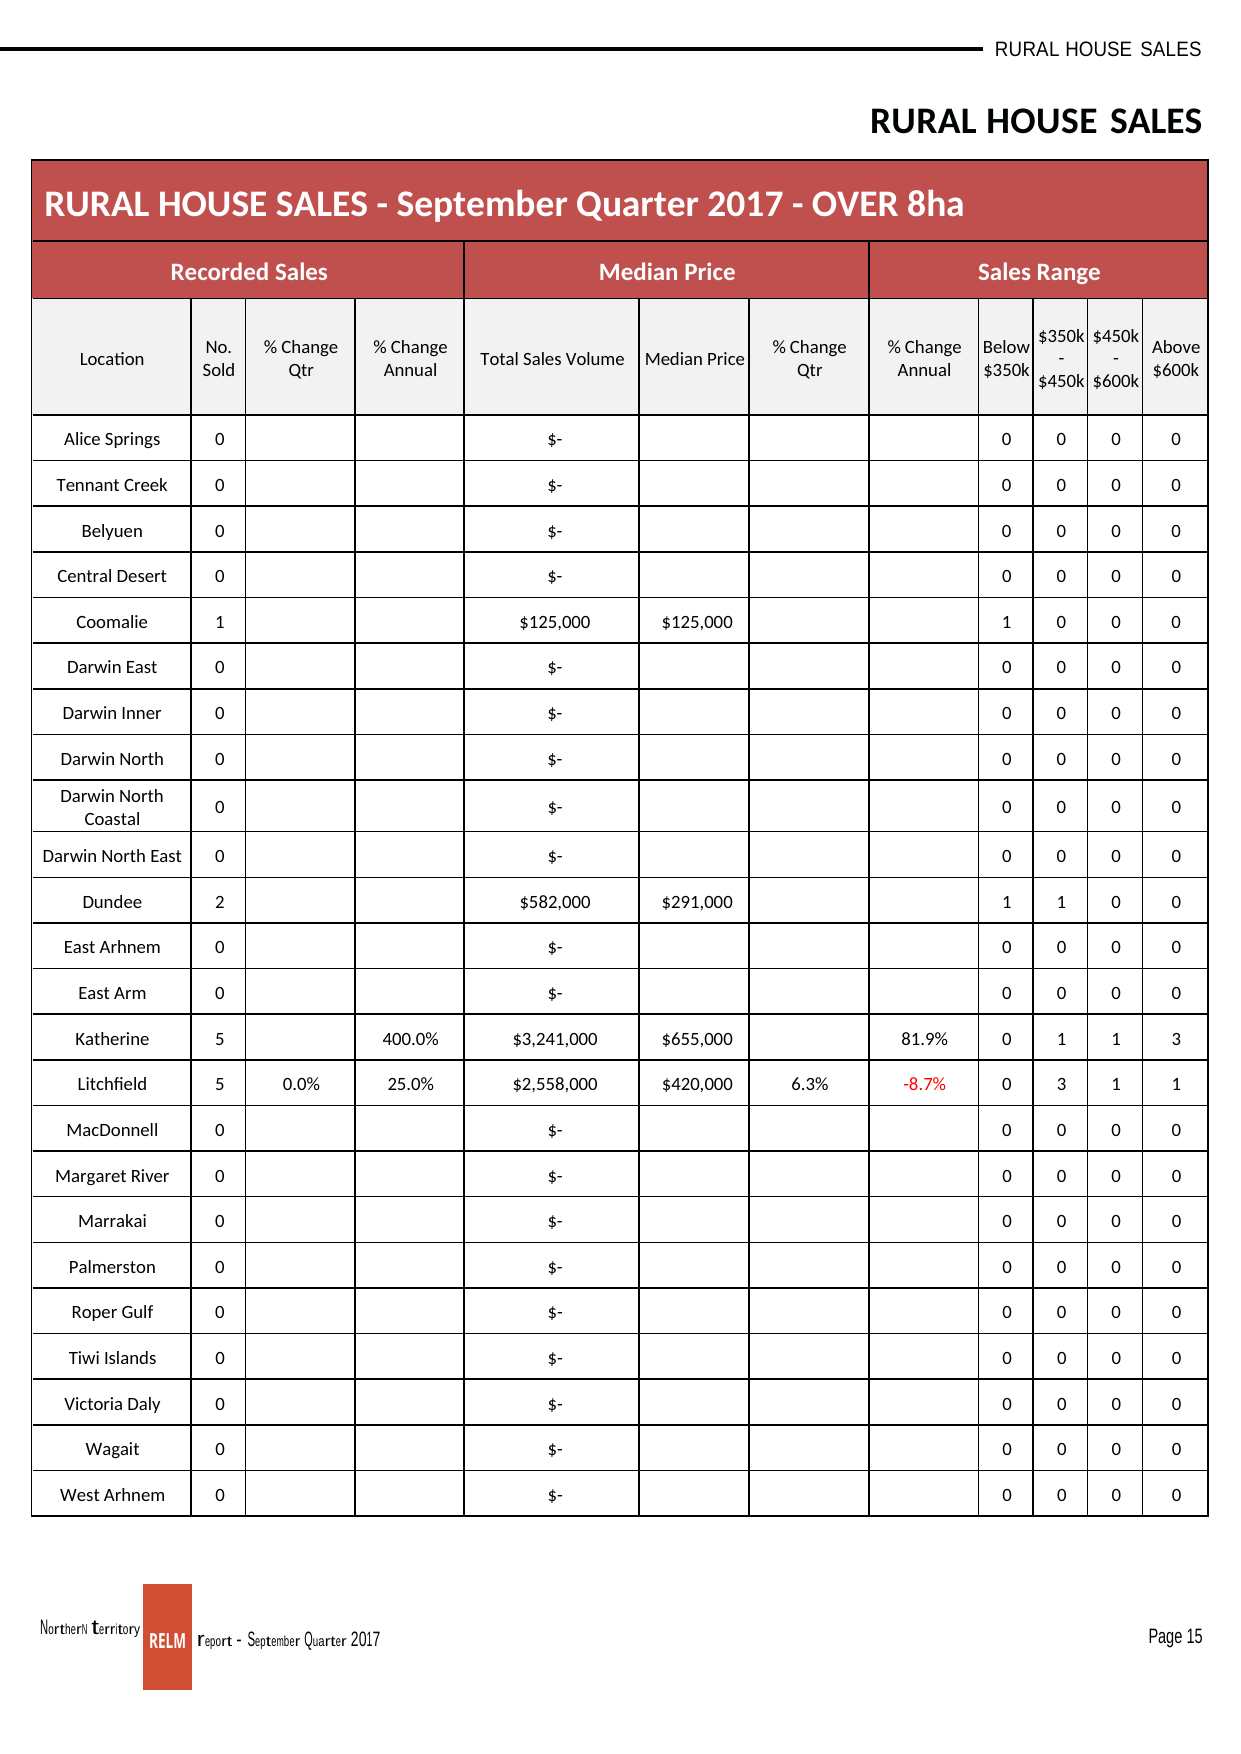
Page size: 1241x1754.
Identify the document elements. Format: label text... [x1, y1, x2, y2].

table_cell [356, 553, 463, 597]
table_cell 1 [1034, 878, 1087, 922]
table_cell East Arm [32, 969, 190, 1013]
table_cell [356, 416, 463, 460]
table_cell $- [465, 1334, 638, 1378]
table_cell 0 [1143, 735, 1207, 779]
table_cell 0 [192, 781, 245, 831]
table_cell [246, 1334, 354, 1378]
table_cell 0 [1143, 1106, 1207, 1150]
table_cell $420,000 [640, 1061, 748, 1104]
table_cell 0 [1034, 644, 1087, 688]
table_cell 0 [979, 1289, 1032, 1333]
table_cell No. Sold [192, 299, 245, 414]
table_cell % Change Qtr [246, 299, 354, 414]
table_cell [750, 598, 868, 642]
table_cell Dundee [32, 878, 190, 922]
table_cell 0 [979, 553, 1032, 597]
table_cell % Change Annual [356, 299, 463, 414]
table_cell $- [465, 1106, 638, 1150]
table_cell Darwin Inner [32, 689, 190, 733]
table_cell [246, 735, 354, 779]
table_cell Darwin North East [32, 832, 190, 876]
table_cell 0 [1088, 461, 1142, 505]
table_cell [246, 1152, 354, 1196]
table_cell 0 [1143, 832, 1207, 876]
table_cell [356, 1152, 463, 1196]
table_cell [356, 969, 463, 1013]
table_cell 0 [192, 553, 245, 597]
table_cell 0 [1143, 1152, 1207, 1196]
table_cell [356, 1426, 463, 1469]
table_cell 0 [192, 1380, 245, 1424]
table_cell 0 [1034, 1471, 1087, 1515]
table_cell [750, 781, 868, 831]
table_cell [640, 1426, 748, 1469]
table_cell 0 [192, 507, 245, 551]
table_cell Alice Springs [32, 415, 190, 460]
table_cell [870, 1426, 978, 1469]
table_cell 0 [979, 735, 1032, 779]
table_cell [750, 1106, 868, 1150]
table_cell East Arhnem [32, 923, 190, 968]
table_cell 0 [192, 832, 245, 876]
table_cell 0 [1088, 598, 1142, 642]
table_cell [750, 969, 868, 1013]
table_cell [870, 1152, 978, 1196]
table_cell 0 [192, 1426, 245, 1469]
table_cell 0 [1034, 598, 1087, 642]
table_cell $- [465, 735, 638, 779]
table_cell 0 [192, 461, 245, 505]
table_cell $350k - $450k [1034, 299, 1087, 414]
table_cell [750, 1243, 868, 1287]
table_cell 0 [1088, 690, 1142, 733]
table_cell 0 [979, 1015, 1032, 1059]
table_cell [750, 1471, 868, 1515]
table_cell [246, 1471, 354, 1515]
table_cell 0 [1088, 735, 1142, 779]
table_cell 0 [1034, 1380, 1087, 1424]
table_cell [246, 690, 354, 733]
text NortherN territory [40, 1614, 143, 1638]
table_cell 0 [1034, 553, 1087, 597]
table_cell 0 [979, 416, 1032, 460]
table_cell [246, 1289, 354, 1333]
text RURAL HOUSE SALES [0, 37, 1201, 61]
table_cell $- [465, 832, 638, 876]
table_cell 0 [1143, 969, 1207, 1013]
table_cell [356, 1106, 463, 1150]
table_cell [750, 1289, 868, 1333]
table_cell [246, 553, 354, 597]
table_cell 0 [979, 644, 1032, 688]
table_cell Margaret River [32, 1151, 190, 1196]
table_cell 0 [1088, 1334, 1142, 1378]
table_cell Palmerston [32, 1243, 190, 1287]
table_cell [870, 1106, 978, 1150]
table_cell Location [32, 299, 190, 414]
table_cell 0 [979, 507, 1032, 551]
table_cell [640, 735, 748, 779]
table_cell [870, 1197, 978, 1241]
table_cell [870, 644, 978, 688]
table_cell [870, 781, 978, 831]
table_cell [870, 553, 978, 597]
table_cell [870, 416, 978, 460]
table_cell $582,000 [465, 878, 638, 922]
table_cell [750, 735, 868, 779]
table_cell [750, 1380, 868, 1424]
table_cell Tennant Creek [32, 461, 190, 505]
table_cell 1 [979, 598, 1032, 642]
table_cell [356, 644, 463, 688]
table_cell [870, 1380, 978, 1424]
table_cell 0 [979, 1471, 1032, 1515]
table_cell [246, 1380, 354, 1424]
table_cell 3 [1034, 1061, 1087, 1104]
table_cell [246, 878, 354, 922]
table_cell [870, 690, 978, 733]
table_cell [640, 924, 748, 968]
table_cell 0 [1143, 507, 1207, 551]
table_cell 0 [1088, 1243, 1142, 1287]
table_cell 0 [979, 1061, 1032, 1104]
table_cell 0 [192, 1197, 245, 1241]
table_cell 0 [979, 1426, 1032, 1469]
table_cell 0 [1088, 1426, 1142, 1469]
subtitle RURAL HOUSE SALES [0, 97, 1202, 143]
table_cell 0 [1088, 553, 1142, 597]
table_cell 0 [1034, 1152, 1087, 1196]
table_cell [640, 416, 748, 460]
table_cell 0 [192, 1289, 245, 1333]
table_cell [640, 1471, 748, 1515]
table_cell 0 [1088, 1471, 1142, 1515]
table_cell [750, 461, 868, 505]
table_cell 25.0% [356, 1061, 463, 1104]
table_cell 400.0% [356, 1015, 463, 1059]
table_cell $- [465, 781, 638, 831]
table_cell $291,000 [640, 878, 748, 922]
table_cell West Arhnem [32, 1471, 190, 1515]
table_cell Belyuen [32, 506, 190, 551]
table_cell Central Desert [32, 552, 190, 597]
table_cell 0 [1088, 1197, 1142, 1241]
table_header RURAL HOUSE SALES - September Quarter 2017 - OVER 8ha [32, 161, 1207, 240]
table_cell Below $350k [979, 299, 1032, 414]
table_cell $- [465, 1471, 638, 1515]
table_cell [870, 507, 978, 551]
table_cell [750, 1334, 868, 1378]
table_cell 0 [1034, 416, 1087, 460]
table_cell 0 [1088, 1289, 1142, 1333]
table_cell Sales Range [870, 242, 1207, 298]
table_cell $- [465, 690, 638, 733]
table_cell Total Sales Volume [465, 299, 638, 414]
table_cell 0 [979, 690, 1032, 733]
table_cell [750, 553, 868, 597]
table_cell $- [465, 553, 638, 597]
table_cell [356, 461, 463, 505]
table_cell $125,000 [640, 598, 748, 642]
table_cell [356, 832, 463, 876]
table_cell 0 [1088, 832, 1142, 876]
table_cell -8.7% [870, 1061, 978, 1104]
table_cell 0 [1143, 461, 1207, 505]
table_cell Litchfield [32, 1060, 190, 1104]
table_cell Tiwi Islands [32, 1334, 190, 1378]
table_cell [640, 1197, 748, 1241]
table_cell [640, 1334, 748, 1378]
table_cell [750, 644, 868, 688]
table_cell 0 [979, 1152, 1032, 1196]
table_cell Median Price [640, 299, 748, 414]
table_cell 0 [192, 924, 245, 968]
table_cell [870, 1289, 978, 1333]
table_cell [356, 1380, 463, 1424]
table_cell 0 [979, 1106, 1032, 1150]
table_cell [640, 832, 748, 876]
table_cell [246, 781, 354, 831]
table_cell Darwin East [32, 643, 190, 688]
table_cell 0 [979, 969, 1032, 1013]
table_cell [246, 416, 354, 460]
table_cell $3,241,000 [465, 1015, 638, 1059]
table_cell 0 [1034, 969, 1087, 1013]
table_cell 0 [1143, 1334, 1207, 1378]
table_cell $- [465, 507, 638, 551]
table_cell 0 [1034, 1334, 1087, 1378]
table_cell Coomalie [32, 598, 190, 642]
table_cell 6.3% [750, 1061, 868, 1104]
table_cell [750, 1197, 868, 1241]
table_cell $- [465, 1243, 638, 1287]
table_cell 0 [1088, 781, 1142, 831]
table_cell 1 [1143, 1061, 1207, 1104]
table_cell 0 [1088, 924, 1142, 968]
table_cell 3 [1143, 1015, 1207, 1059]
table_cell Marrakai [32, 1197, 190, 1241]
table_cell 0 [979, 924, 1032, 968]
table_cell 0 [979, 781, 1032, 831]
table_cell $- [465, 416, 638, 460]
table_cell 0 [1088, 878, 1142, 922]
table_cell 0 [1088, 507, 1142, 551]
table_cell [246, 644, 354, 688]
table_cell 1 [979, 878, 1032, 922]
table_cell $2,558,000 [465, 1061, 638, 1104]
table_cell 0 [1143, 1471, 1207, 1515]
table_cell $125,000 [465, 598, 638, 642]
table_cell [640, 1380, 748, 1424]
table_cell [870, 832, 978, 876]
table_cell 0 [1143, 598, 1207, 642]
table_cell [640, 781, 748, 831]
table_cell 0 [1143, 416, 1207, 460]
table_cell 0 [1143, 878, 1207, 922]
table_cell 1 [192, 598, 245, 642]
table_cell [356, 1243, 463, 1287]
table_cell 0 [1143, 690, 1207, 733]
table_cell $- [465, 461, 638, 505]
table_cell [246, 969, 354, 1013]
table_cell 0 [1088, 1106, 1142, 1150]
table_cell 0 [979, 1334, 1032, 1378]
table_cell 0 [1088, 969, 1142, 1013]
table_cell $- [465, 1380, 638, 1424]
table_cell [356, 507, 463, 551]
table_cell [246, 598, 354, 642]
table_cell 0 [1088, 644, 1142, 688]
table_cell $- [465, 1289, 638, 1333]
table_cell [246, 1197, 354, 1241]
table_cell [246, 507, 354, 551]
table_cell $450k - $600k [1088, 299, 1142, 414]
table_cell [640, 1243, 748, 1287]
table_cell 5 [192, 1061, 245, 1104]
table_cell 0 [1034, 1106, 1087, 1150]
table_cell 0 [1034, 735, 1087, 779]
table_cell 0 [1143, 781, 1207, 831]
table_cell [750, 507, 868, 551]
table_cell Above $600k [1143, 299, 1207, 414]
table_cell [750, 690, 868, 733]
table_cell [870, 1471, 978, 1515]
table_cell 0 [1034, 1243, 1087, 1287]
table_cell [246, 1426, 354, 1469]
table_cell 5 [192, 1015, 245, 1059]
table_cell 0 [1034, 507, 1087, 551]
table_cell 0 [1034, 781, 1087, 831]
table_cell $- [465, 1197, 638, 1241]
table_cell 0 [192, 1243, 245, 1287]
table_cell [356, 1471, 463, 1515]
table_cell [870, 878, 978, 922]
table_cell [356, 735, 463, 779]
table_cell [246, 832, 354, 876]
table_cell $655,000 [640, 1015, 748, 1059]
table_cell [870, 969, 978, 1013]
table_cell [750, 1152, 868, 1196]
table_cell [750, 1426, 868, 1469]
table_cell [640, 969, 748, 1013]
table_cell 0 [979, 461, 1032, 505]
table_cell 0 [1034, 461, 1087, 505]
table_cell [356, 598, 463, 642]
table_cell Darwin North Coastal [32, 780, 190, 831]
table_cell [640, 1106, 748, 1150]
table_cell 0 [1088, 416, 1142, 460]
table_cell [750, 1015, 868, 1059]
table_cell [870, 1243, 978, 1287]
text Page 15 [1148, 1624, 1240, 1648]
table_cell % Change Qtr [750, 299, 868, 414]
table_cell [640, 507, 748, 551]
table_cell [246, 461, 354, 505]
table_cell [750, 416, 868, 460]
table_cell MacDonnell [32, 1106, 190, 1150]
table_cell [246, 1015, 354, 1059]
table_cell [246, 924, 354, 968]
table_cell Recorded Sales [32, 241, 463, 298]
table_cell Darwin North [32, 735, 190, 779]
table_cell 0.0% [246, 1061, 354, 1104]
table_cell 0 [1143, 1197, 1207, 1241]
table_cell 0 [192, 690, 245, 733]
table_cell $- [465, 1152, 638, 1196]
table_cell 1 [1088, 1015, 1142, 1059]
table_cell 0 [192, 644, 245, 688]
table_cell [870, 1334, 978, 1378]
table_cell 0 [1034, 1426, 1087, 1469]
table_cell Victoria Daly [32, 1379, 190, 1424]
table_cell [750, 878, 868, 922]
table_cell 0 [1034, 690, 1087, 733]
table_cell [356, 690, 463, 733]
table_cell $- [465, 969, 638, 1013]
table_cell [246, 1243, 354, 1287]
table_cell [640, 1289, 748, 1333]
table_cell [356, 924, 463, 968]
table_cell 0 [979, 1197, 1032, 1241]
text report - September Quarter 2017 [197, 1627, 380, 1651]
table_cell 0 [1088, 1152, 1142, 1196]
table_cell [640, 1152, 748, 1196]
table_cell [750, 832, 868, 876]
table_cell 0 [192, 969, 245, 1013]
table_cell 0 [192, 735, 245, 779]
table_cell Roper Gulf [32, 1288, 190, 1333]
table_cell $- [465, 1426, 638, 1469]
table_cell [870, 461, 978, 505]
table_cell % Change Annual [870, 299, 978, 414]
table_cell 1 [1088, 1061, 1142, 1104]
table_cell 0 [1088, 1380, 1142, 1424]
table_cell 0 [1034, 1197, 1087, 1241]
table_cell 0 [1143, 1289, 1207, 1333]
table_cell 0 [1143, 1426, 1207, 1469]
table_cell 0 [192, 1152, 245, 1196]
table_cell 1 [1034, 1015, 1087, 1059]
table_cell 0 [192, 1471, 245, 1515]
table_cell [246, 1106, 354, 1150]
table_cell Wagait [32, 1425, 190, 1469]
table_cell 0 [1143, 1380, 1207, 1424]
table_cell $- [465, 924, 638, 968]
table_cell 2 [192, 878, 245, 922]
table_cell [356, 1197, 463, 1241]
table_cell 0 [1034, 832, 1087, 876]
table_cell 0 [1143, 924, 1207, 968]
table_cell 0 [1143, 1243, 1207, 1287]
table_cell [640, 644, 748, 688]
table_cell 0 [192, 416, 245, 460]
table_cell [356, 1334, 463, 1378]
table_cell [356, 781, 463, 831]
table_cell 0 [979, 1380, 1032, 1424]
table_cell [640, 690, 748, 733]
table_cell [870, 598, 978, 642]
table_cell $- [465, 644, 638, 688]
table_cell [640, 553, 748, 597]
table_cell [640, 461, 748, 505]
table_cell [870, 735, 978, 779]
table_cell [870, 924, 978, 968]
table_cell 0 [1034, 924, 1087, 968]
table_cell 0 [979, 832, 1032, 876]
table_cell 0 [192, 1106, 245, 1150]
table_cell Katherine [32, 1014, 190, 1059]
table_cell 0 [1143, 644, 1207, 688]
table_cell 0 [1034, 1289, 1087, 1333]
table_cell 0 [1143, 553, 1207, 597]
table_cell [356, 878, 463, 922]
table_cell Median Price [465, 242, 868, 298]
table_cell [750, 924, 868, 968]
table_cell 81.9% [870, 1015, 978, 1059]
table_cell [356, 1289, 463, 1333]
table_cell 0 [192, 1334, 245, 1378]
table_cell 0 [979, 1243, 1032, 1287]
